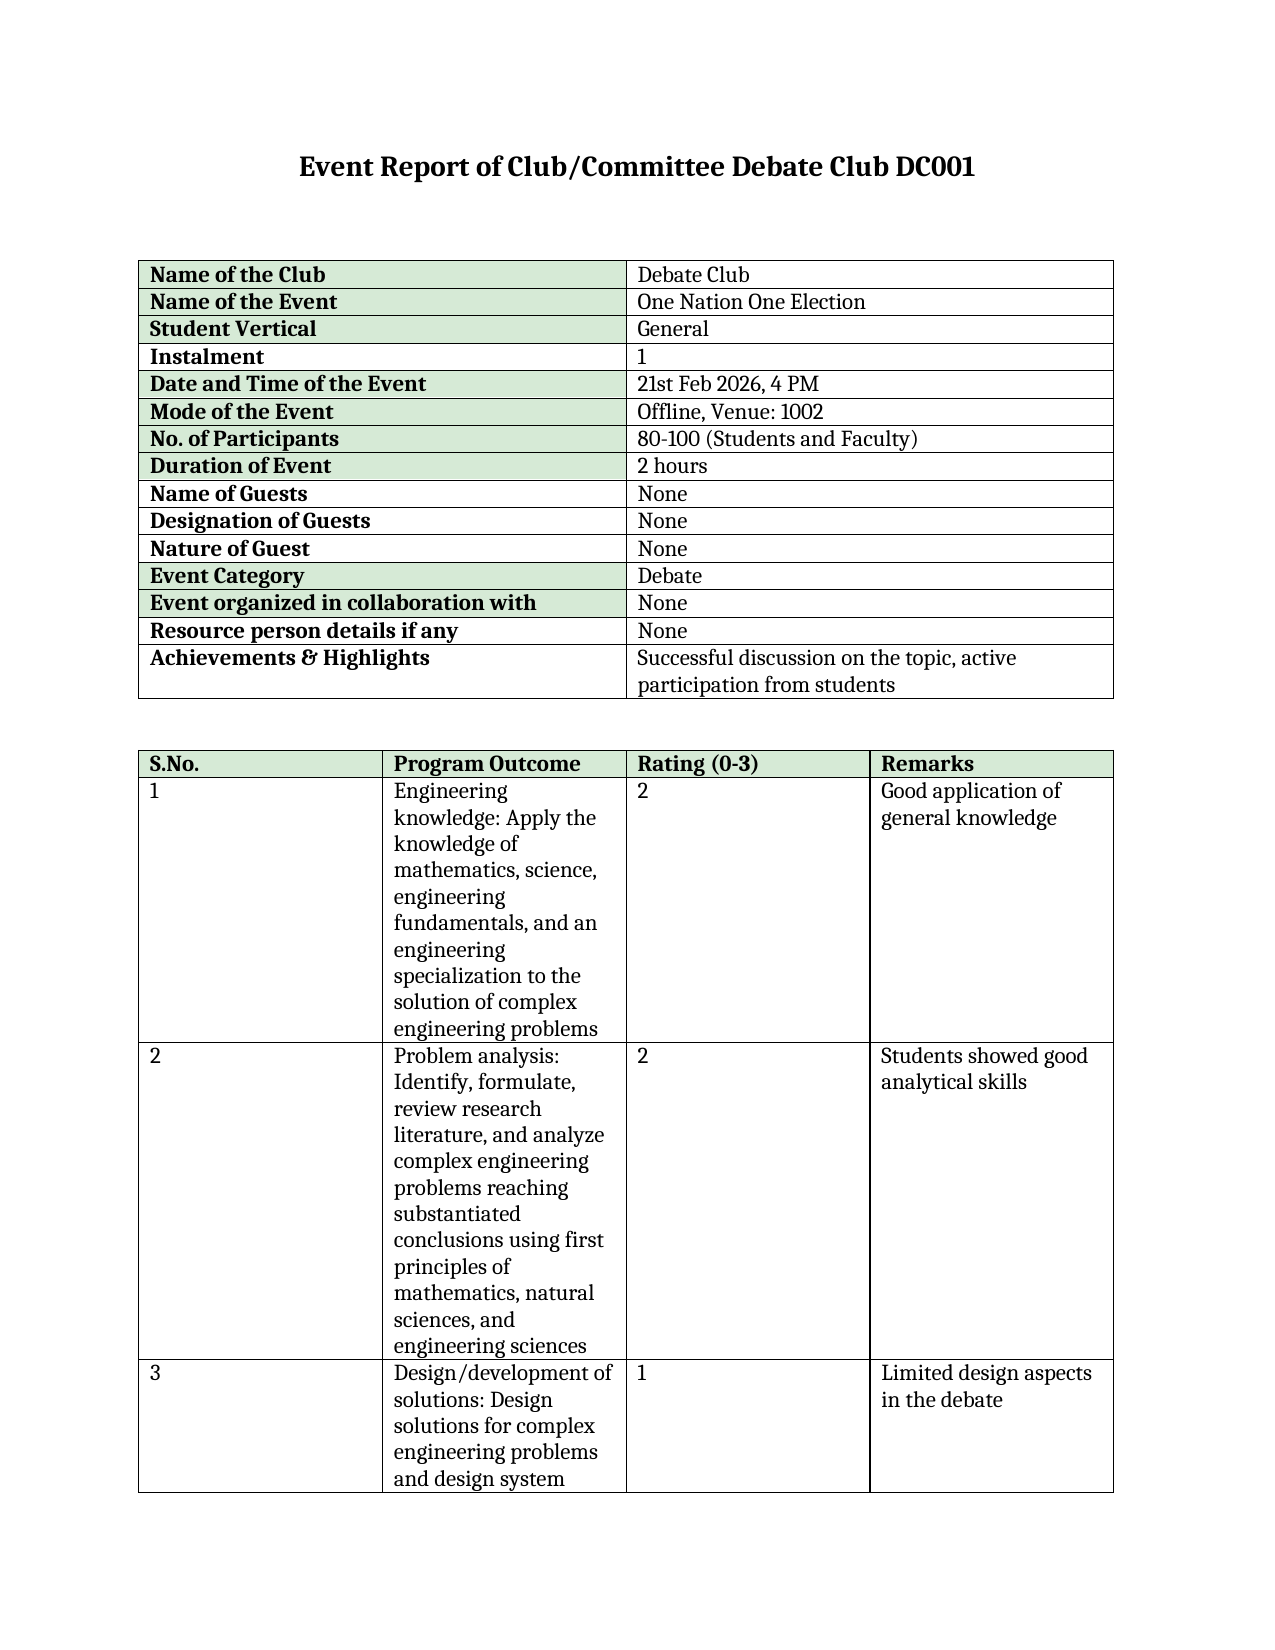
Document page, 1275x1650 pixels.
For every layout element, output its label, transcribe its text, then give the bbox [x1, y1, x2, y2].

table_cell Nature of Guest [139, 535, 626, 562]
table_cell 2 [139, 1043, 382, 1359]
table_cell Designation of Guests [139, 508, 626, 534]
table_cell Event organized in collaboration with [139, 590, 626, 617]
table_header Debate Club [627, 261, 1113, 288]
table_cell 1 [627, 344, 1113, 370]
table_cell None [627, 481, 1113, 507]
table_cell Name of the Event [139, 289, 626, 315]
table_cell Mode of the Event [139, 399, 626, 425]
table_cell Offline, Venue: 1002 [627, 399, 1113, 425]
table_cell None [627, 618, 1113, 644]
table_cell Duration of Event [139, 453, 626, 479]
table_cell Engineering knowledge: Apply the knowledge of mathematics, science, engineering fundamentals, and an engineering specialization to the solution of complex engineering problems [383, 778, 626, 1042]
table_cell Resource person details if any [139, 618, 626, 644]
table_cell None [627, 508, 1113, 534]
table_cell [383, 1360, 626, 1492]
text Event Report of Club/Committee Debate Club DC001 [150, 150, 1125, 183]
table_cell No. of Participants [139, 426, 626, 452]
table_cell Event Category [139, 563, 626, 589]
table_cell Debate [627, 563, 1113, 589]
table_header S.No. [139, 751, 382, 777]
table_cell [871, 1360, 1113, 1492]
table_header Program Outcome [383, 751, 626, 777]
table_cell Name of Guests [139, 481, 626, 507]
table_cell Student Vertical [139, 316, 626, 343]
table_cell None [627, 535, 1113, 562]
table_header Rating (0-3) [627, 751, 869, 777]
table_cell One Nation One Election [627, 289, 1113, 315]
table_header Name of the Club [139, 261, 626, 288]
table_cell Students showed good analytical skills [871, 1043, 1113, 1359]
table_cell General [627, 316, 1113, 343]
table_header Remarks [871, 751, 1113, 777]
table_cell 2 [627, 1043, 869, 1359]
table_cell None [627, 590, 1113, 617]
table_cell 1 [139, 778, 382, 1042]
table_cell Instalment [139, 344, 626, 370]
table_cell 80-100 (Students and Faculty) [627, 426, 1113, 452]
table_cell 21st Feb 2026, 4 PM [627, 371, 1113, 397]
table_cell Good application of general knowledge [871, 778, 1113, 1042]
table_cell Successful discussion on the topic, active participation from students [627, 645, 1113, 698]
table_cell Problem analysis: Identify, formulate, review research literature, and analyze complex engineering problems reaching substantiated conclusions using first principles of mathematics, natural sciences, and engineering sciences [383, 1043, 626, 1359]
table_cell 2 hours [627, 453, 1113, 479]
table_cell 3 [139, 1360, 382, 1492]
table_cell 1 [627, 1360, 869, 1492]
table_cell Date and Time of the Event [139, 371, 626, 397]
table_cell Achievements & Highlights [139, 645, 626, 698]
table_cell 2 [627, 778, 869, 1042]
